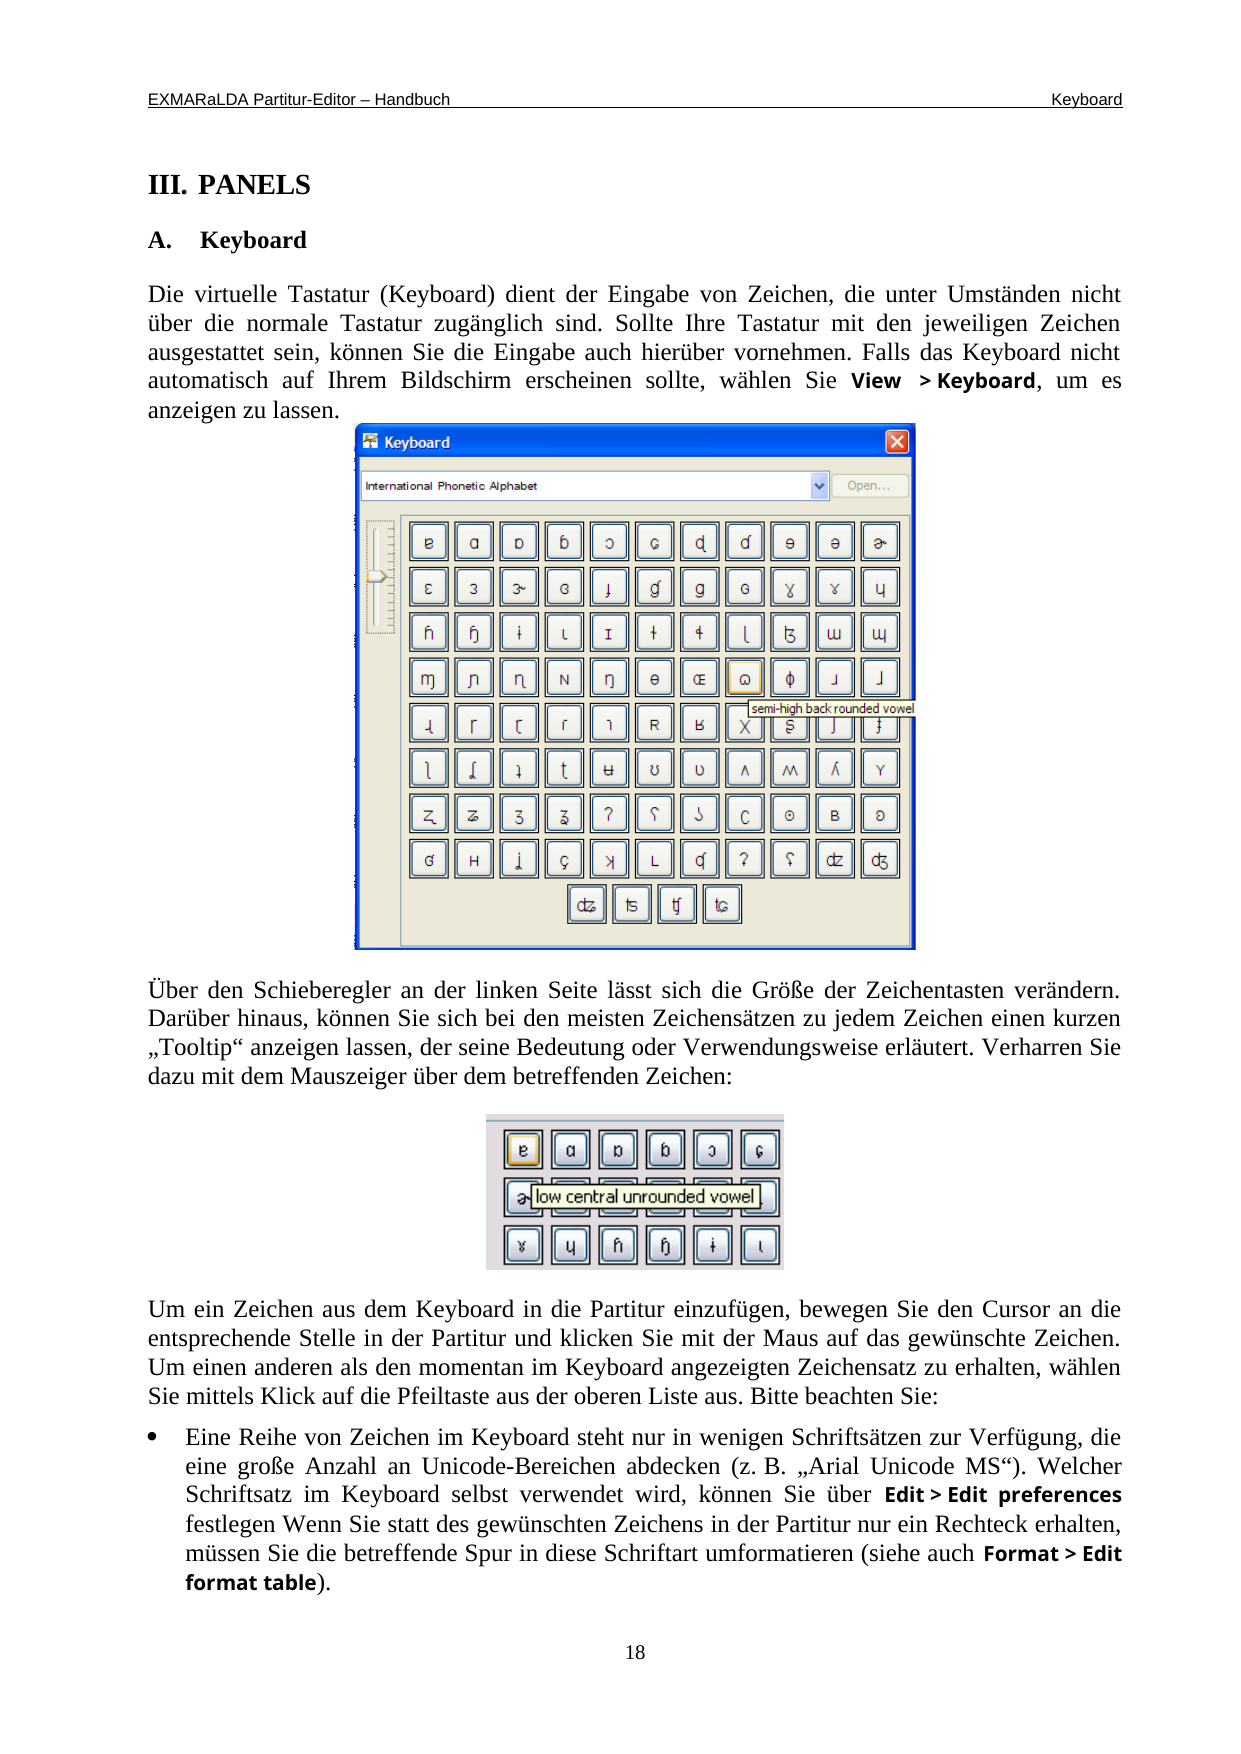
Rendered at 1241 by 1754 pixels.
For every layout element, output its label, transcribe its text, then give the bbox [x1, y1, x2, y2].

text Über den Schieberegler an der linken Seite lässt sich die Größe der Zeichentasten verändern. Darüber hinaus, können Sie sich bei den meisten Zeichensätzen zu jedem Zeichen einen kurzen „Tooltip“ anzeigen lassen, der seine Bedeutung oder Verwendungsweise erläutert. Verharren Sie dazu mit dem Mauszeiger über dem betreffenden Zeichen: [148, 975, 1122, 1090]
picture [354, 423, 916, 950]
subtitle Keyboard [148, 225, 1122, 254]
text Die virtuelle Tastatur (Keyboard) dient der Eingabe von Zeichen, die unter Umständen nicht über die normale Tastatur zugänglich sind. Sollte Ihre Tastatur mit den jeweiligen Zeichen ausgestattet sein, können Sie die Eingabe auch hierüber vornehmen. Falls das Keyboard nicht automatisch auf Ihrem Bildschirm erscheinen sollte, wählen Sie View > Keyboard, um es anzeigen zu lassen. [148, 279, 1122, 423]
picture [485, 1114, 785, 1270]
list Eine Reihe von Zeichen im Keyboard steht nur in wenigen Schriftsätzen zur Verfügung, die eine große Anzahl an Unicode-Bereichen abdecken (z. B. „Arial Unicode MS“). Welcher Schriftsatz im Keyboard selbst verwendet wird, können Sie über Edit > Edit preferences festlegen Wenn Sie statt des gewünschten Zeichens in der Partitur nur ein Rechteck erhalten, müssen Sie die betreffende Spur in diese Schriftart umformatieren (siehe auch Format > Edit format table). [148, 1422, 1122, 1597]
text Um ein Zeichen aus dem Keyboard in die Partitur einzufügen, bewegen Sie den Cursor an die entsprechende Stelle in der Partitur und klicken Sie mit der Maus auf das gewünschte Zeichen. Um einen anderen als den momentan im Keyboard angezeigten Zeichensatz zu erhalten, wählen Sie mittels Klick auf die Pfeiltaste aus der oberen Liste aus. Bitte beachten Sie: [148, 1294, 1122, 1409]
subtitle PANELS [148, 167, 1122, 200]
